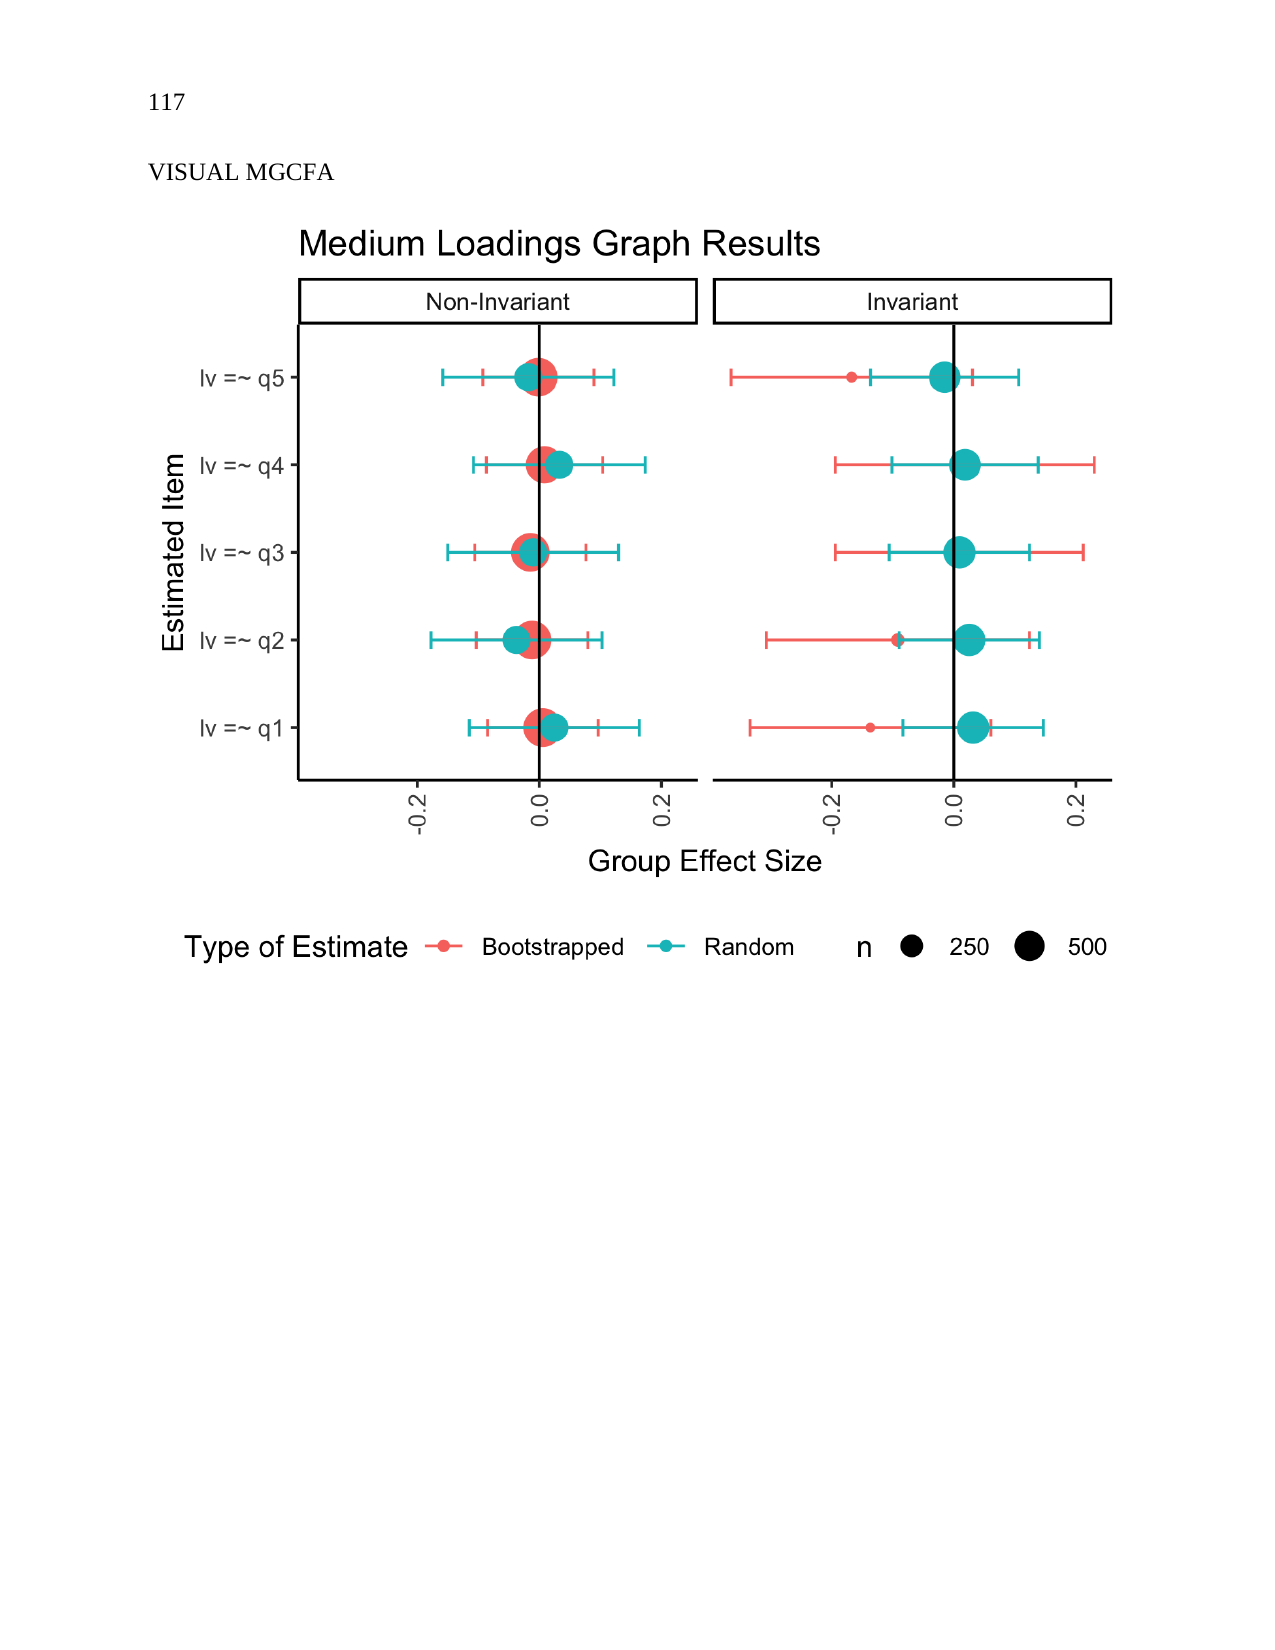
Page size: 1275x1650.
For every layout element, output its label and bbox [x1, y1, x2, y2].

picture [147, 215, 1127, 999]
